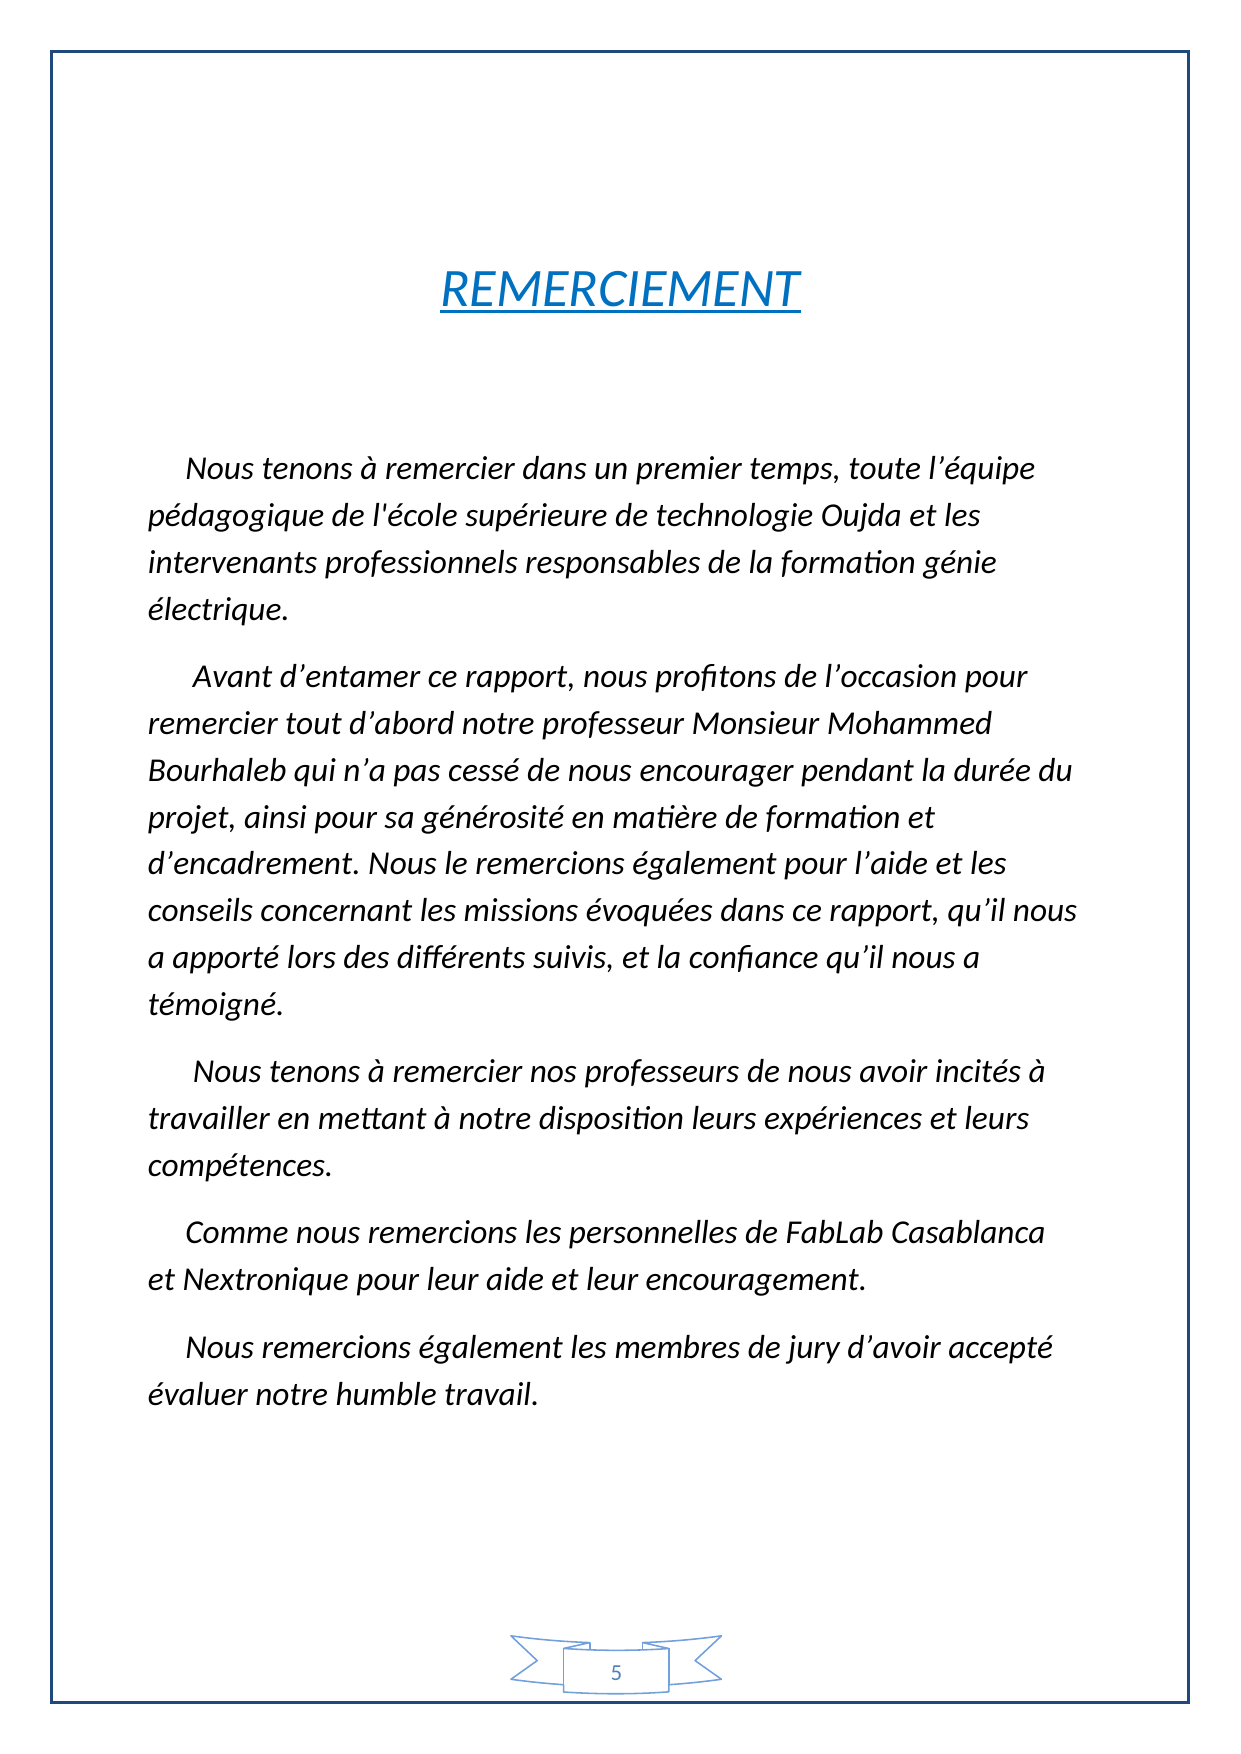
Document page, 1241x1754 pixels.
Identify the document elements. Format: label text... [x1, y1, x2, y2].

text Nous tenons à remercier nos professeurs de nous avoir incités à travailler en mettant à notre disposition leurs expériences et leurs compétences. [148, 1050, 1093, 1184]
text Nous tenons à remercier dans un premier temps, toute l’équipe pédagogique de l'école supérieure de technologie Oujda et les intervenants professionnels responsables de la formation génie électrique. [148, 447, 1093, 628]
text Comme nous remercions les personnelles de FabLab Casablanca et Nextronique pour leur aide et leur encouragement. [148, 1211, 1093, 1299]
text Avant d’entamer ce rapport, nous profitons de l’occasion pour remercier tout d’abord notre professeur Monsieur Mohammed Bourhaleb qui n’a pas cessé de nous encourager pendant la durée du projet, ainsi pour sa générosité en matière de formation et d’encadrement. Nous le remercions également pour l’aide et les conseils concernant les missions évoquées dans ce rapport, qu’il nous a apporté lors des différents suivis, et la confiance qu’il nous a témoigné. [148, 655, 1093, 1023]
text REMERCIEMENT [148, 254, 1093, 320]
text Nous remercions également les membres de jury d’avoir accepté évaluer notre humble travail. [148, 1326, 1093, 1413]
